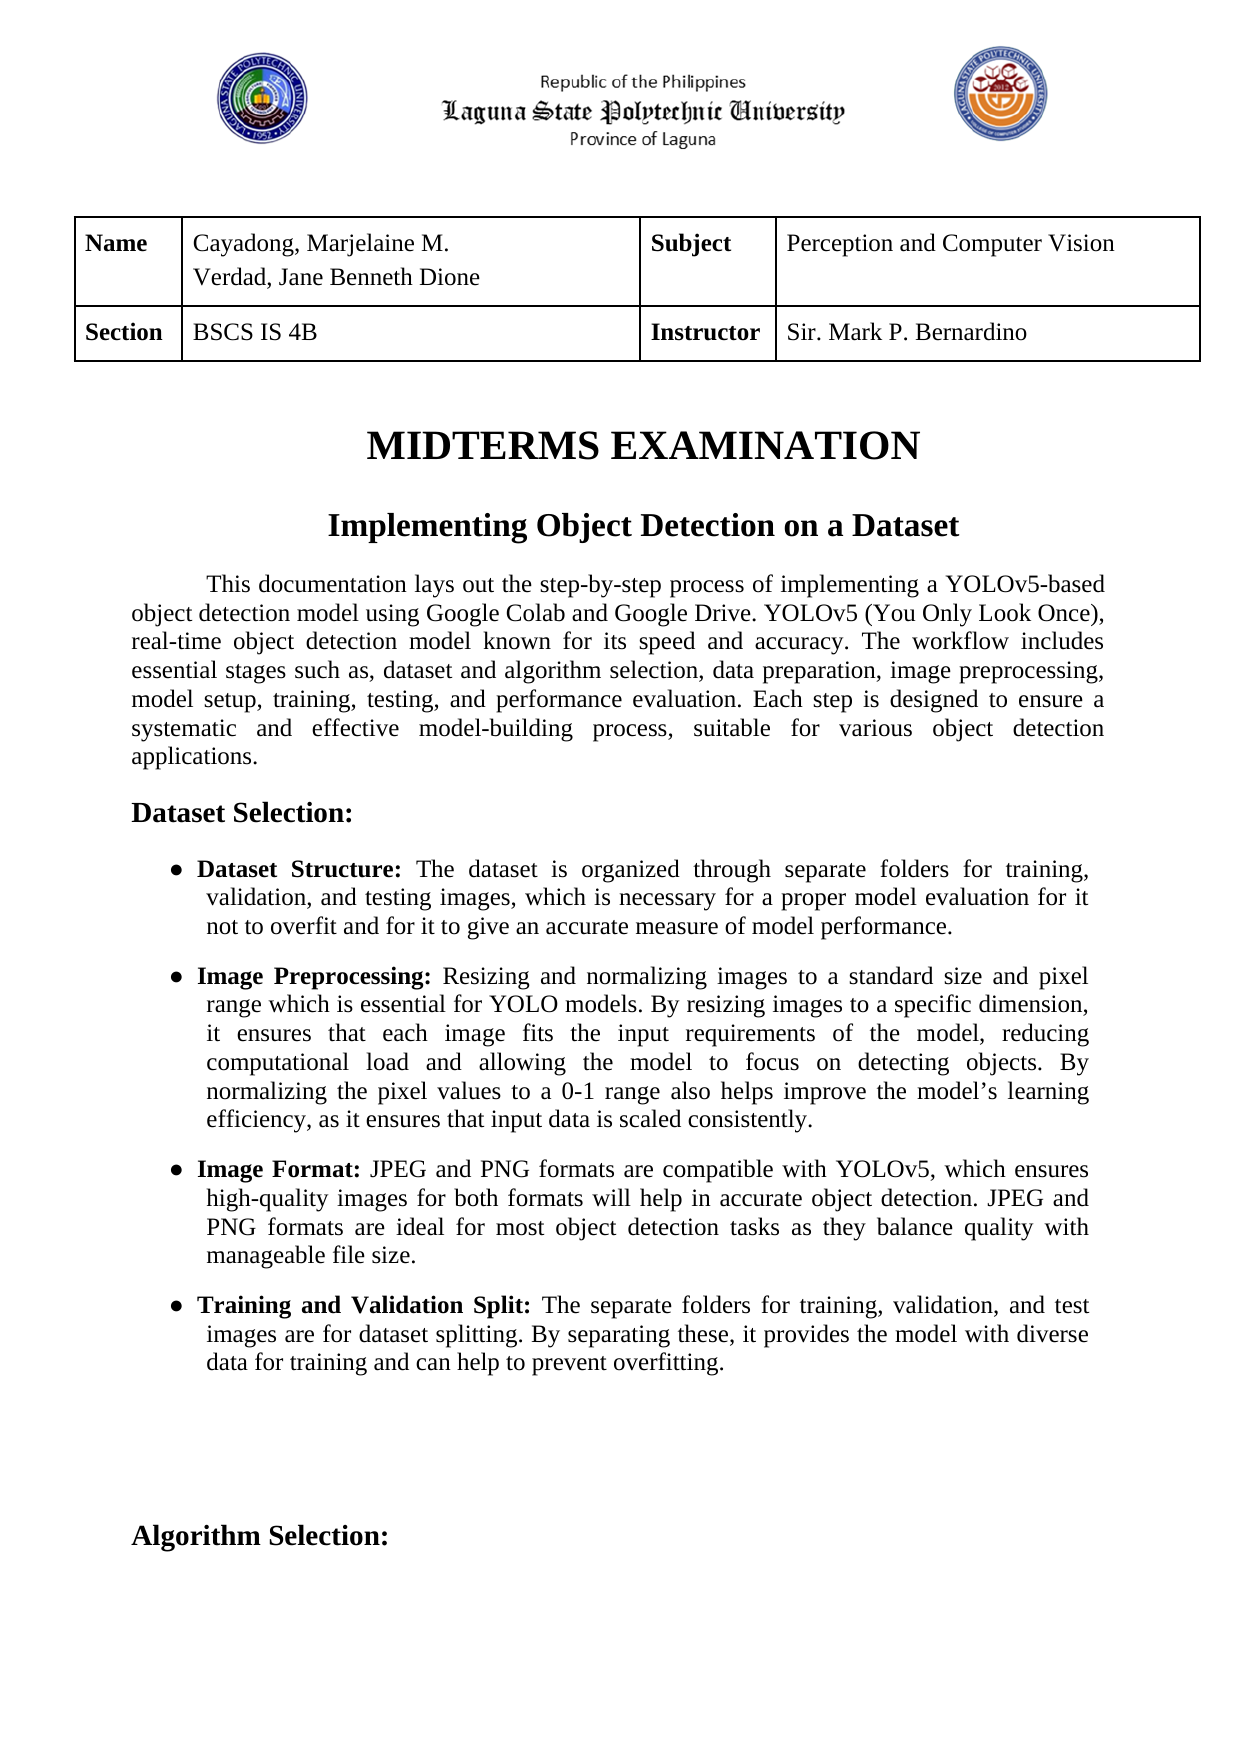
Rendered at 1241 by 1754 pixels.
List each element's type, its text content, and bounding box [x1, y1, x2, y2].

list Image Format: JPEG and PNG formats are compatible with YOLOv5, which ensures high-quality images for both formats will help in accurate object detection. JPEG and PNG formats are ideal for most object detection tasks as they balance quality with manageable file size. [169, 1154, 1090, 1269]
subtitle Implementing Object Detection on a Dataset [197, 506, 1090, 544]
table_cell Sir. Mark P. Bernardino [777, 307, 1199, 360]
list Dataset Structure: The dataset is organized through separate folders for training, validation, and testing images, which is necessary for a proper model evaluation for it not to overfit and for it to give an accurate measure of model performance. [169, 854, 1090, 940]
table_cell Instructor [641, 307, 775, 360]
picture [196, 45, 1090, 150]
subtitle MIDTERMS EXAMINATION [197, 420, 1090, 468]
table_header Cayadong, Marjelaine M. Verdad, Jane Benneth Dione [183, 218, 639, 304]
text This documentation lays out the step-by-step process of implementing a YOLOv5-based object detection model using Google Colab and Google Drive. YOLOv5 (You Only Look Once), real-time object detection model known for its speed and accuracy. The workflow includes essential stages such as, dataset and algorithm selection, data preparation, image preprocessing, model setup, training, testing, and performance evaluation. Each step is designed to ensure a systematic and effective model-building process, suitable for various object detection applications. [131, 569, 1106, 770]
table_header Subject [641, 218, 775, 304]
table_header Name [76, 218, 181, 304]
text Dataset Selection: [131, 795, 1106, 829]
text Algorithm Selection: [131, 1518, 1106, 1552]
table_header Perception and Computer Vision [777, 218, 1199, 304]
list Training and Validation Split: The separate folders for training, validation, and test images are for dataset splitting. By separating these, it provides the model with diverse data for training and can help to prevent overfitting. [169, 1290, 1090, 1376]
table_cell BSCS IS 4B [183, 307, 639, 360]
list Image Preprocessing: Resizing and normalizing images to a standard size and pixel range which is essential for YOLO models. By resizing images to a specific dimension, it ensures that each image fits the input requirements of the model, reducing computational load and allowing the model to focus on detecting objects. By normalizing the pixel values to a 0-1 range also helps improve the model’s learning efficiency, as it ensures that input data is scaled consistently. [169, 961, 1090, 1133]
table_cell Section [76, 307, 181, 360]
